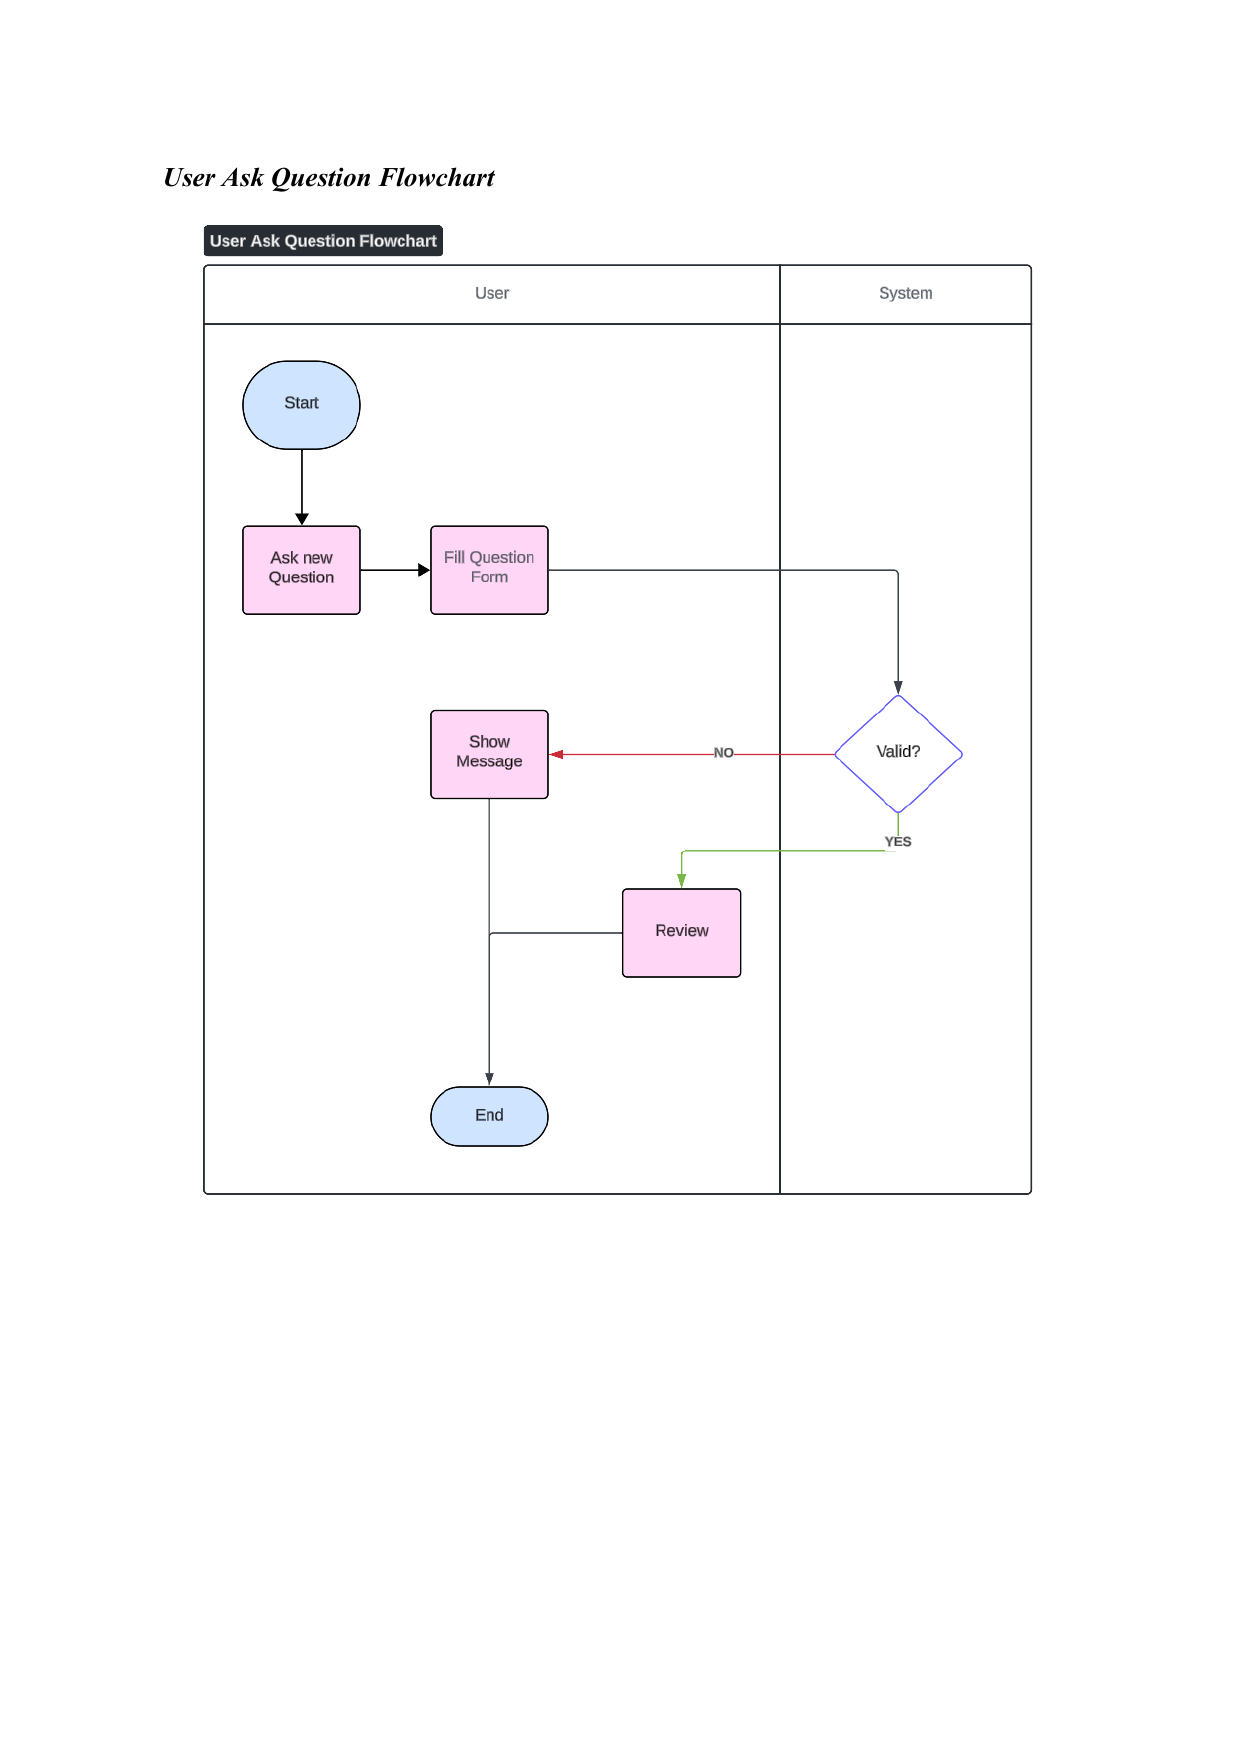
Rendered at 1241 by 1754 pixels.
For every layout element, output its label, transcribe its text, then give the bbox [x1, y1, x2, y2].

text User Ask Question Flowchart [103, 162, 1090, 192]
